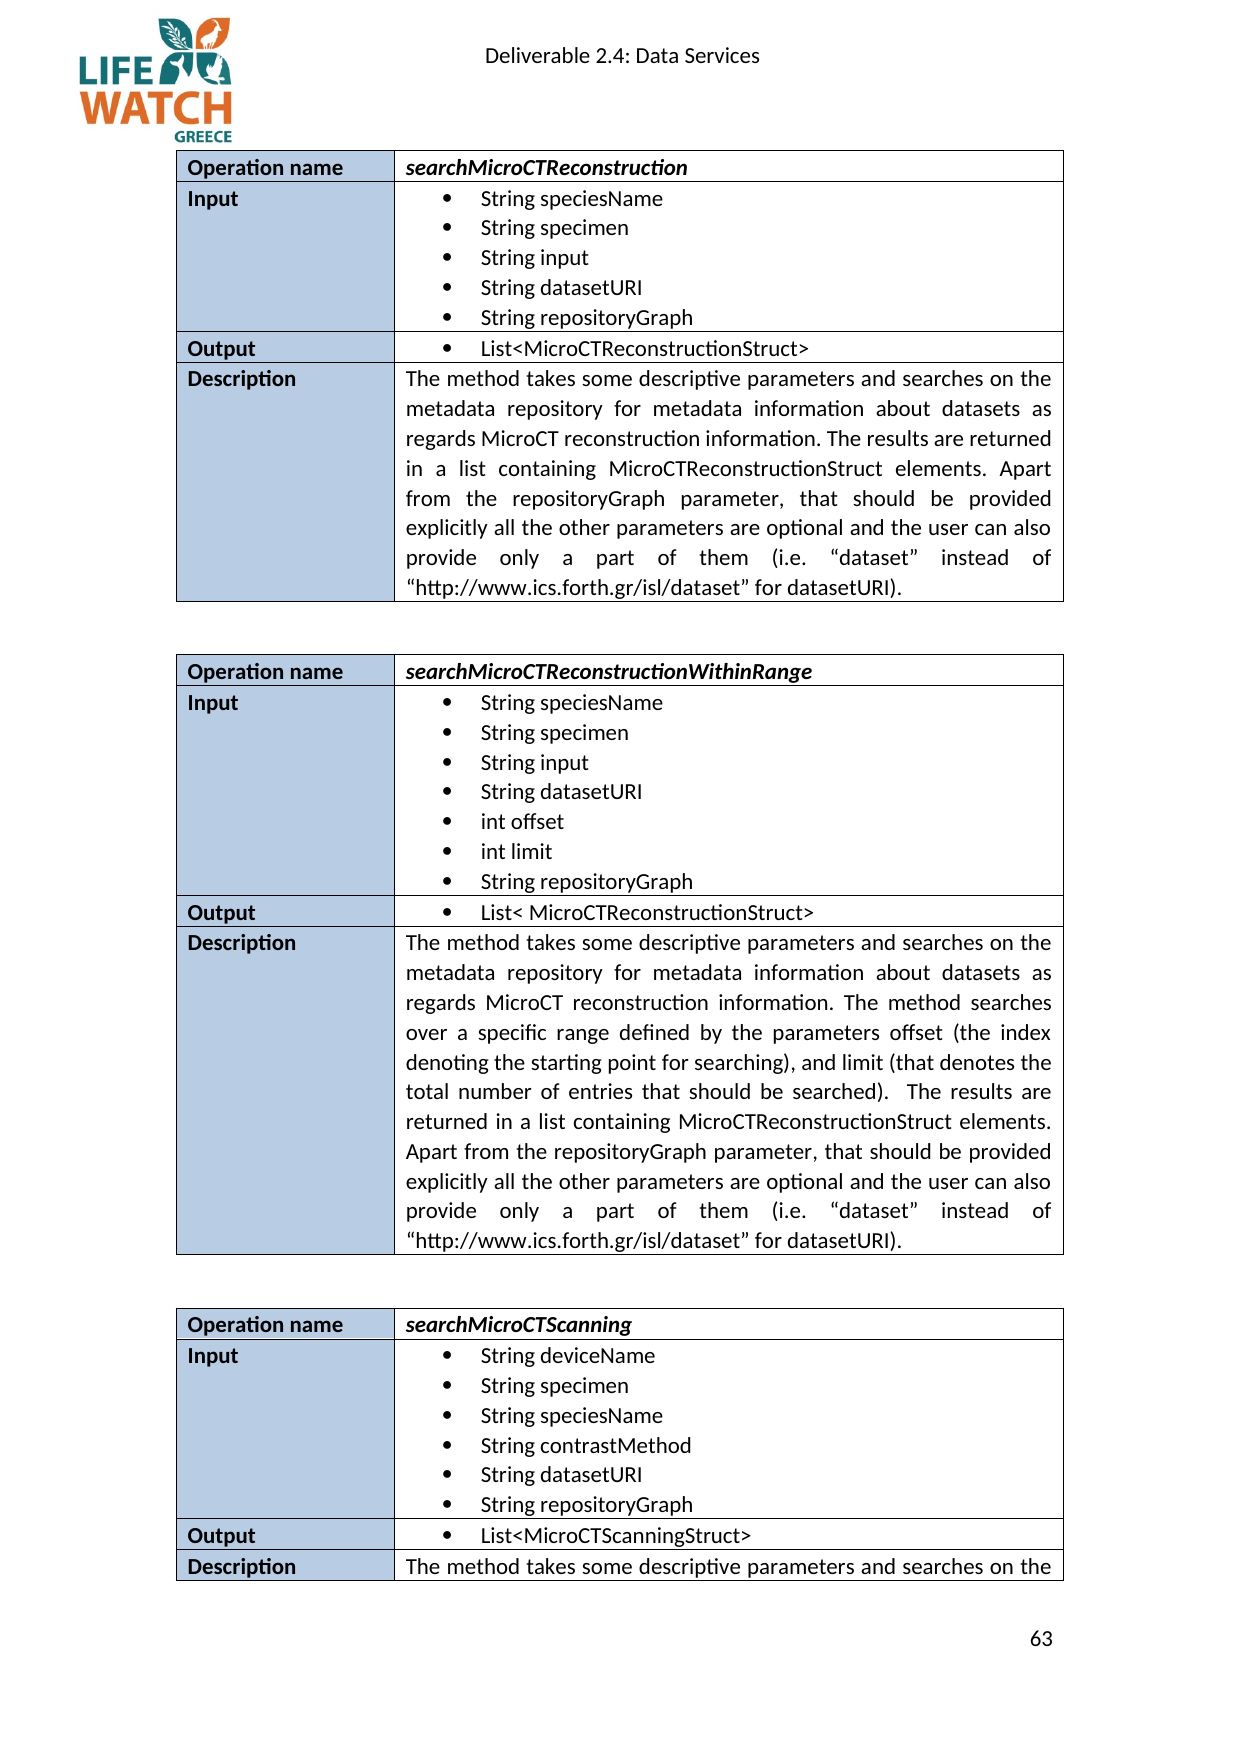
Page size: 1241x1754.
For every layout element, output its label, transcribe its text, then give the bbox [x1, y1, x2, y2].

table_cell Description [177, 1550, 394, 1580]
table_cell Output [177, 332, 394, 362]
table_header searchMicroCTReconstructionWithinRange [395, 655, 1063, 685]
table_cell Output [177, 1519, 394, 1549]
table_cell List<MicroCTReconstructionStruct> [395, 332, 1063, 362]
table_cell The method takes some descriptive parameters and searches on the metadata repository for metadata information about datasets as regards MicroCT reconstruction information. The results are returned in a list containing MicroCTReconstructionStruct elements. Apart from the repositoryGraph parameter, that should be provided explicitly all the other parameters are optional and the user can also provide only a part of them (i.e. “dataset” instead of “http://www.ics.forth.gr/isl/dataset” for datasetURI). [395, 363, 1063, 601]
table_cell String speciesName String specimen String input String datasetURI int offset int limit String repositoryGraph [395, 686, 1063, 895]
table_header Operation name [177, 151, 394, 181]
table_cell Output [177, 896, 394, 926]
table_cell Input [177, 686, 394, 895]
table_header searchMicroCTScanning [395, 1309, 1063, 1338]
table_cell String speciesName String specimen String input String datasetURI String repositoryGraph [395, 182, 1063, 331]
table_cell Input [177, 182, 394, 331]
table_cell Input [177, 1340, 394, 1518]
picture [64, 0, 251, 163]
table_cell String deviceName String specimen String speciesName String contrastMethod String datasetURI String repositoryGraph [395, 1340, 1063, 1518]
table_header searchMicroCTReconstruction [395, 151, 1063, 181]
table_header Operation name [177, 1309, 394, 1338]
table_header Operation name [177, 655, 394, 685]
table_cell Description [177, 927, 394, 1254]
table_cell The method takes some descriptive parameters and searches on the metadata repository for metadata information about datasets as regards MicroCT reconstruction information. The method searches over a specific range defined by the parameters offset (the index denoting the starting point for searching), and limit (that denotes the total number of entries that should be searched). The results are returned in a list containing MicroCTReconstructionStruct elements. Apart from the repositoryGraph parameter, that should be provided explicitly all the other parameters are optional and the user can also provide only a part of them (i.e. “dataset” instead of “http://www.ics.forth.gr/isl/dataset” for datasetURI). [395, 927, 1063, 1254]
table_cell Description [177, 363, 394, 601]
table_cell List< MicroCTReconstructionStruct> [395, 896, 1063, 926]
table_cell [395, 1550, 1063, 1580]
table_cell List<MicroCTScanningStruct> [395, 1519, 1063, 1549]
